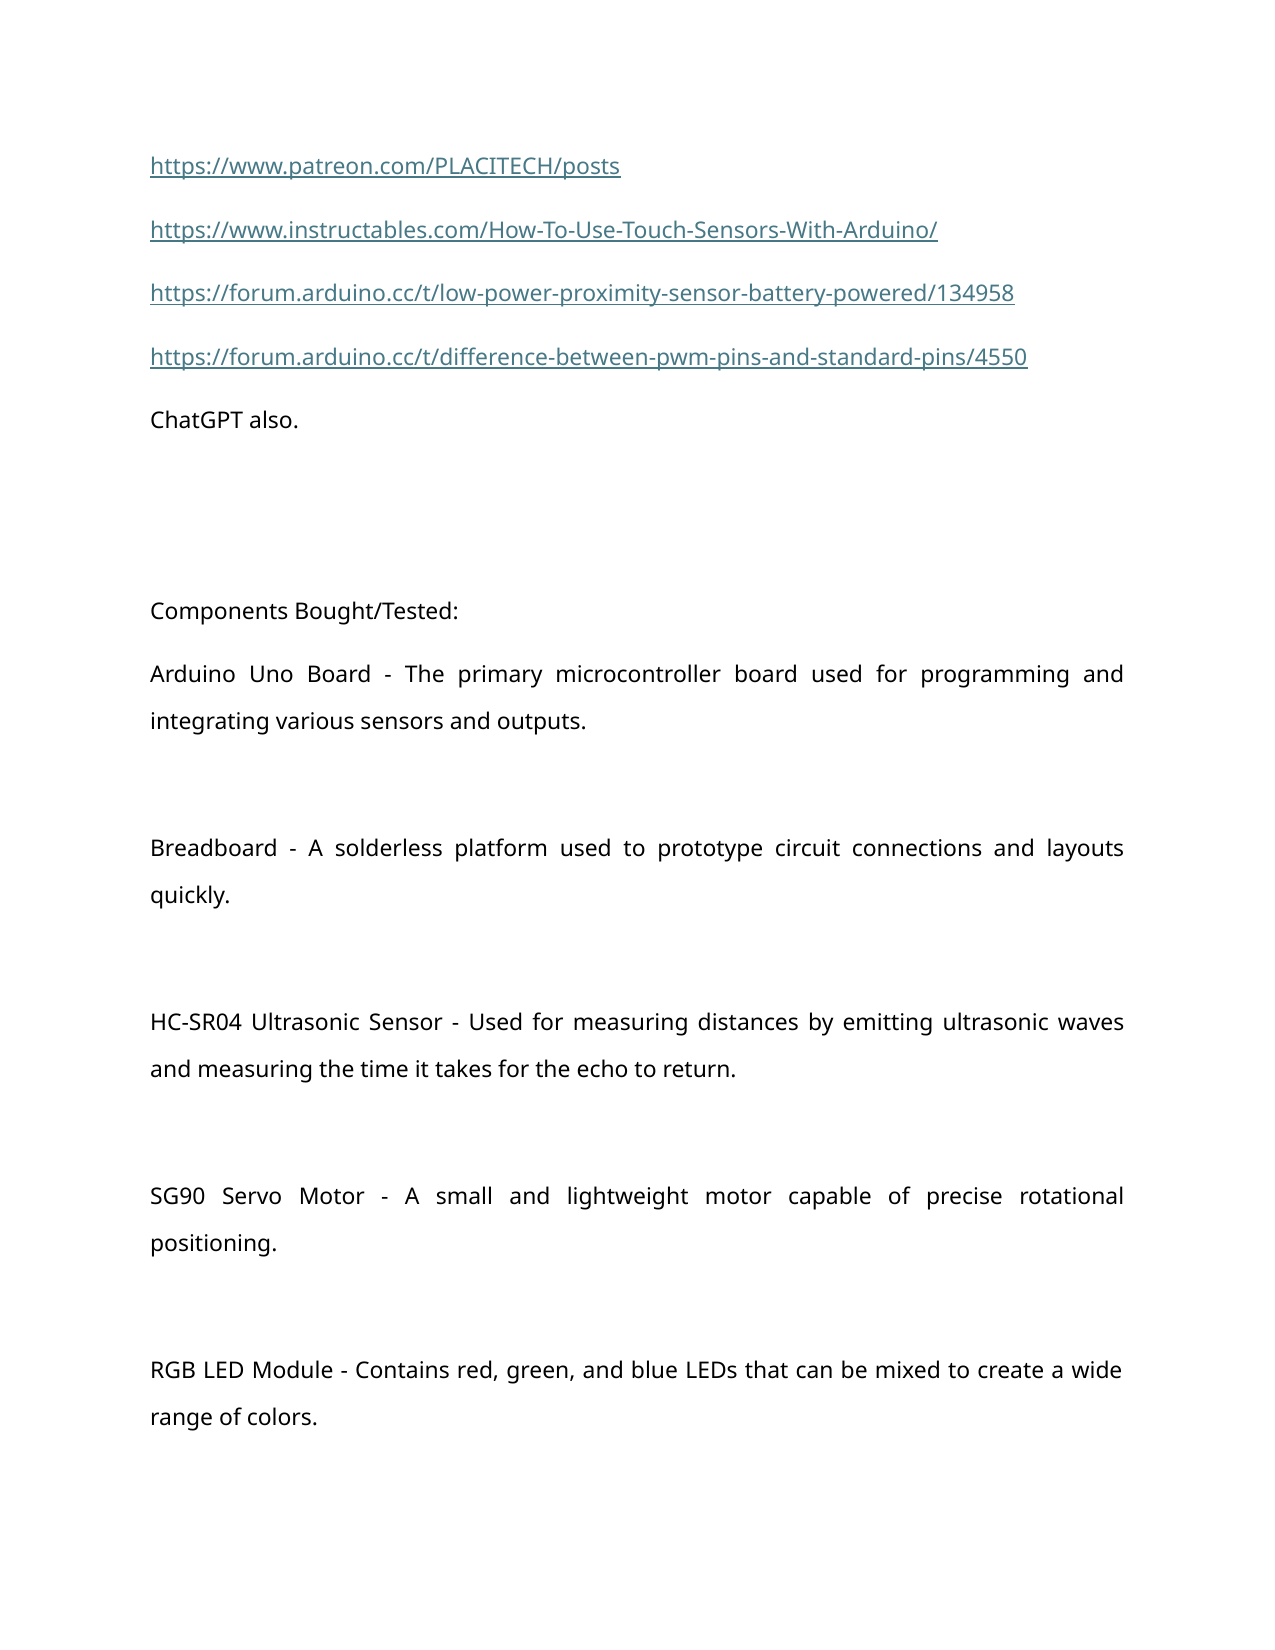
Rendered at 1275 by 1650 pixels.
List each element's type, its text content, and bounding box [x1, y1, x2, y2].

text SG90 Servo Motor - A small and lightweight motor capable of precise rotational positioning. [150, 1180, 1125, 1258]
text Breadboard - A solderless platform used to prototype circuit connections and layouts quickly. [150, 832, 1125, 910]
text https://forum.arduino.cc/t/low-power-proximity-sensor-battery-powered/134958 [150, 277, 1125, 308]
text Arduino Uno Board - The primary microcontroller board used for programming and integrating various sensors and outputs. [150, 658, 1125, 736]
text ChatGPT also. [150, 404, 1125, 435]
text https://www.patreon.com/PLACITECH/posts [150, 150, 1125, 181]
text Components Bought/Tested: [150, 595, 1125, 626]
text https://forum.arduino.cc/t/difference-between-pwm-pins-and-standard-pins/4550 [150, 341, 1125, 372]
text HC-SR04 Ultrasonic Sensor - Used for measuring distances by emitting ultrasonic waves and measuring the time it takes for the echo to return. [150, 1006, 1125, 1084]
text RGB LED Module - Contains red, green, and blue LEDs that can be mixed to create a wide range of colors. [150, 1354, 1125, 1432]
text https://www.instructables.com/How-To-Use-Touch-Sensors-With-Arduino/ [150, 213, 1125, 245]
